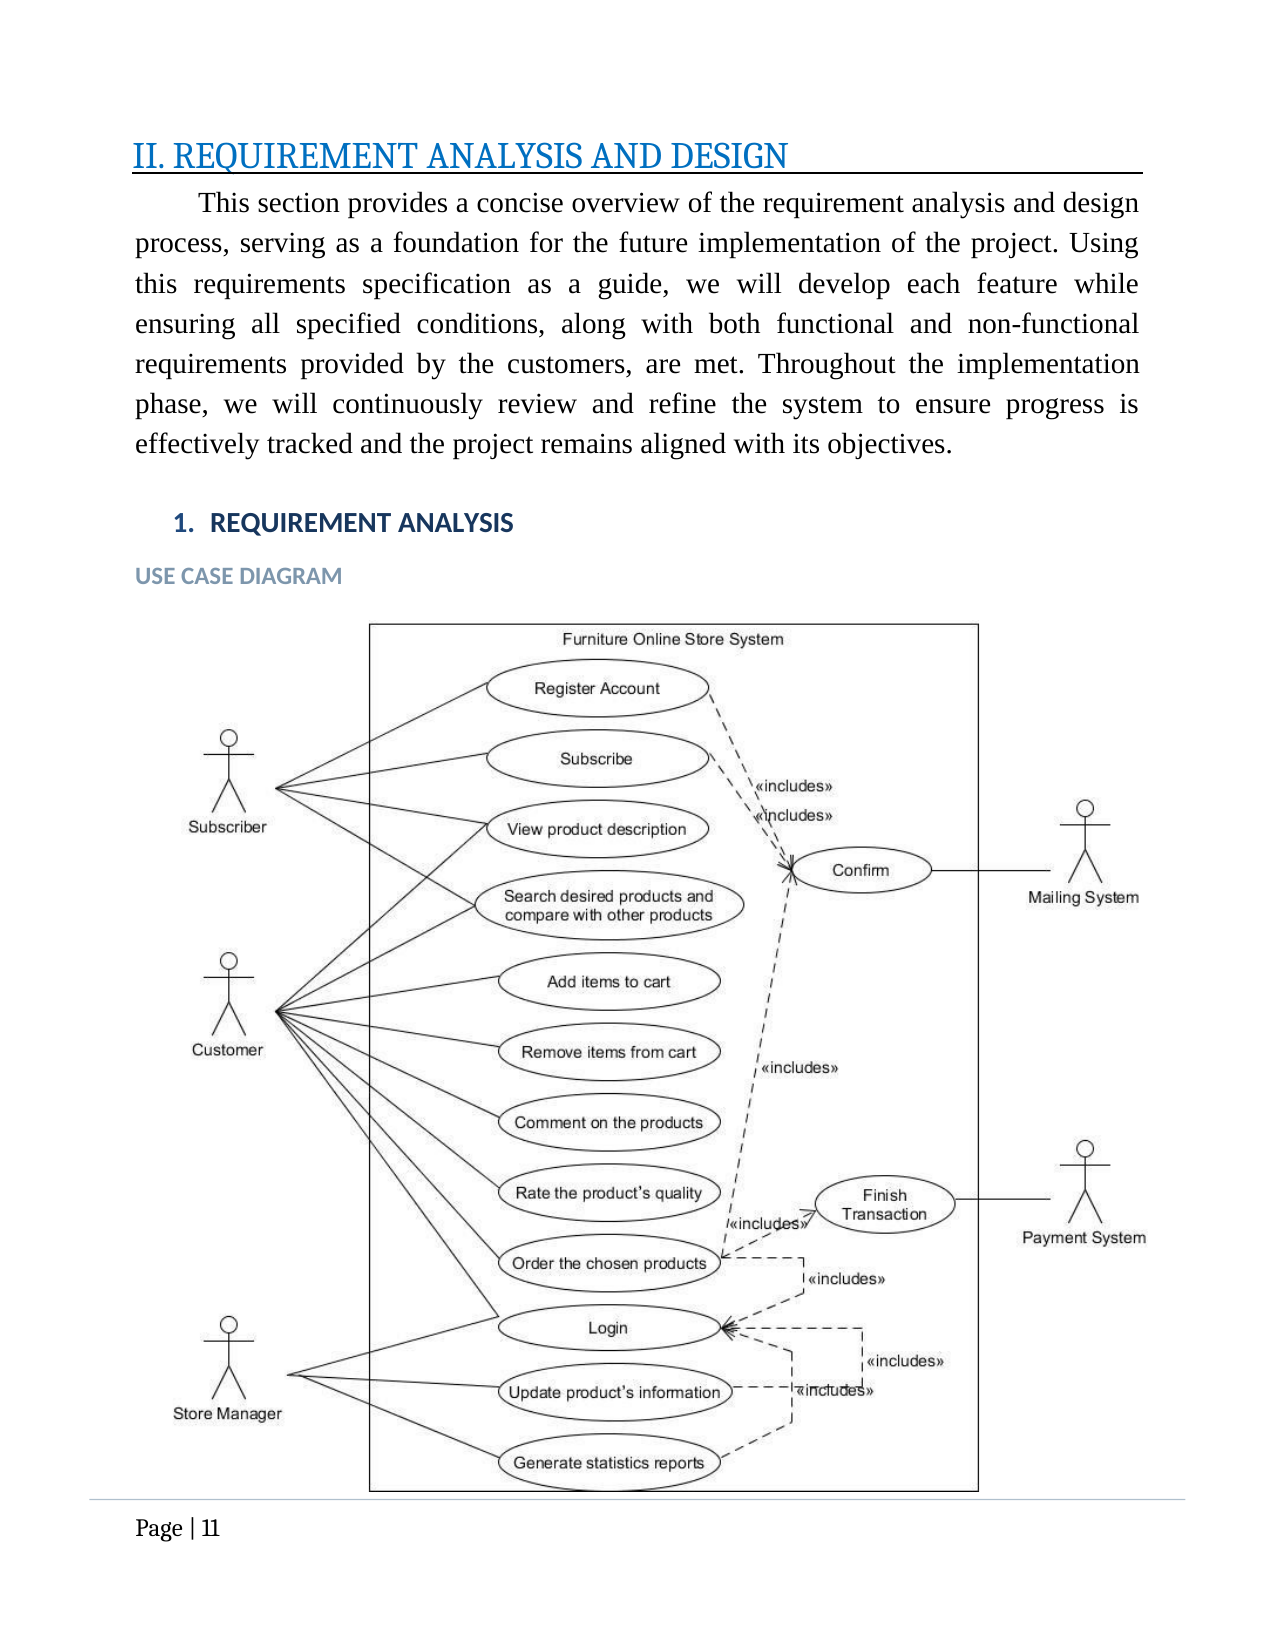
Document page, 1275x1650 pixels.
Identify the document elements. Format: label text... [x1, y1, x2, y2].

subtitle REQUIREMENT ANALYSIS AND DESIGN [132, 135, 1198, 178]
list REQUIREMENT ANALYSIS [172, 504, 1198, 539]
picture [172, 620, 1148, 1492]
text This section provides a concise overview of the requirement analysis and design process, serving as a foundation for the future implementation of the project. Using this requirements specification as a guide, we will develop each feature while ensuring all specified conditions, along with both functional and non-functional requirements provided by the customers, are met. Throughout the implementation phase, we will continuously review and refine the system to ensure progress is effectively tracked and the project remains aligned with its objectives. [135, 185, 1141, 460]
text USE CASE DIAGRAM [135, 560, 1198, 591]
